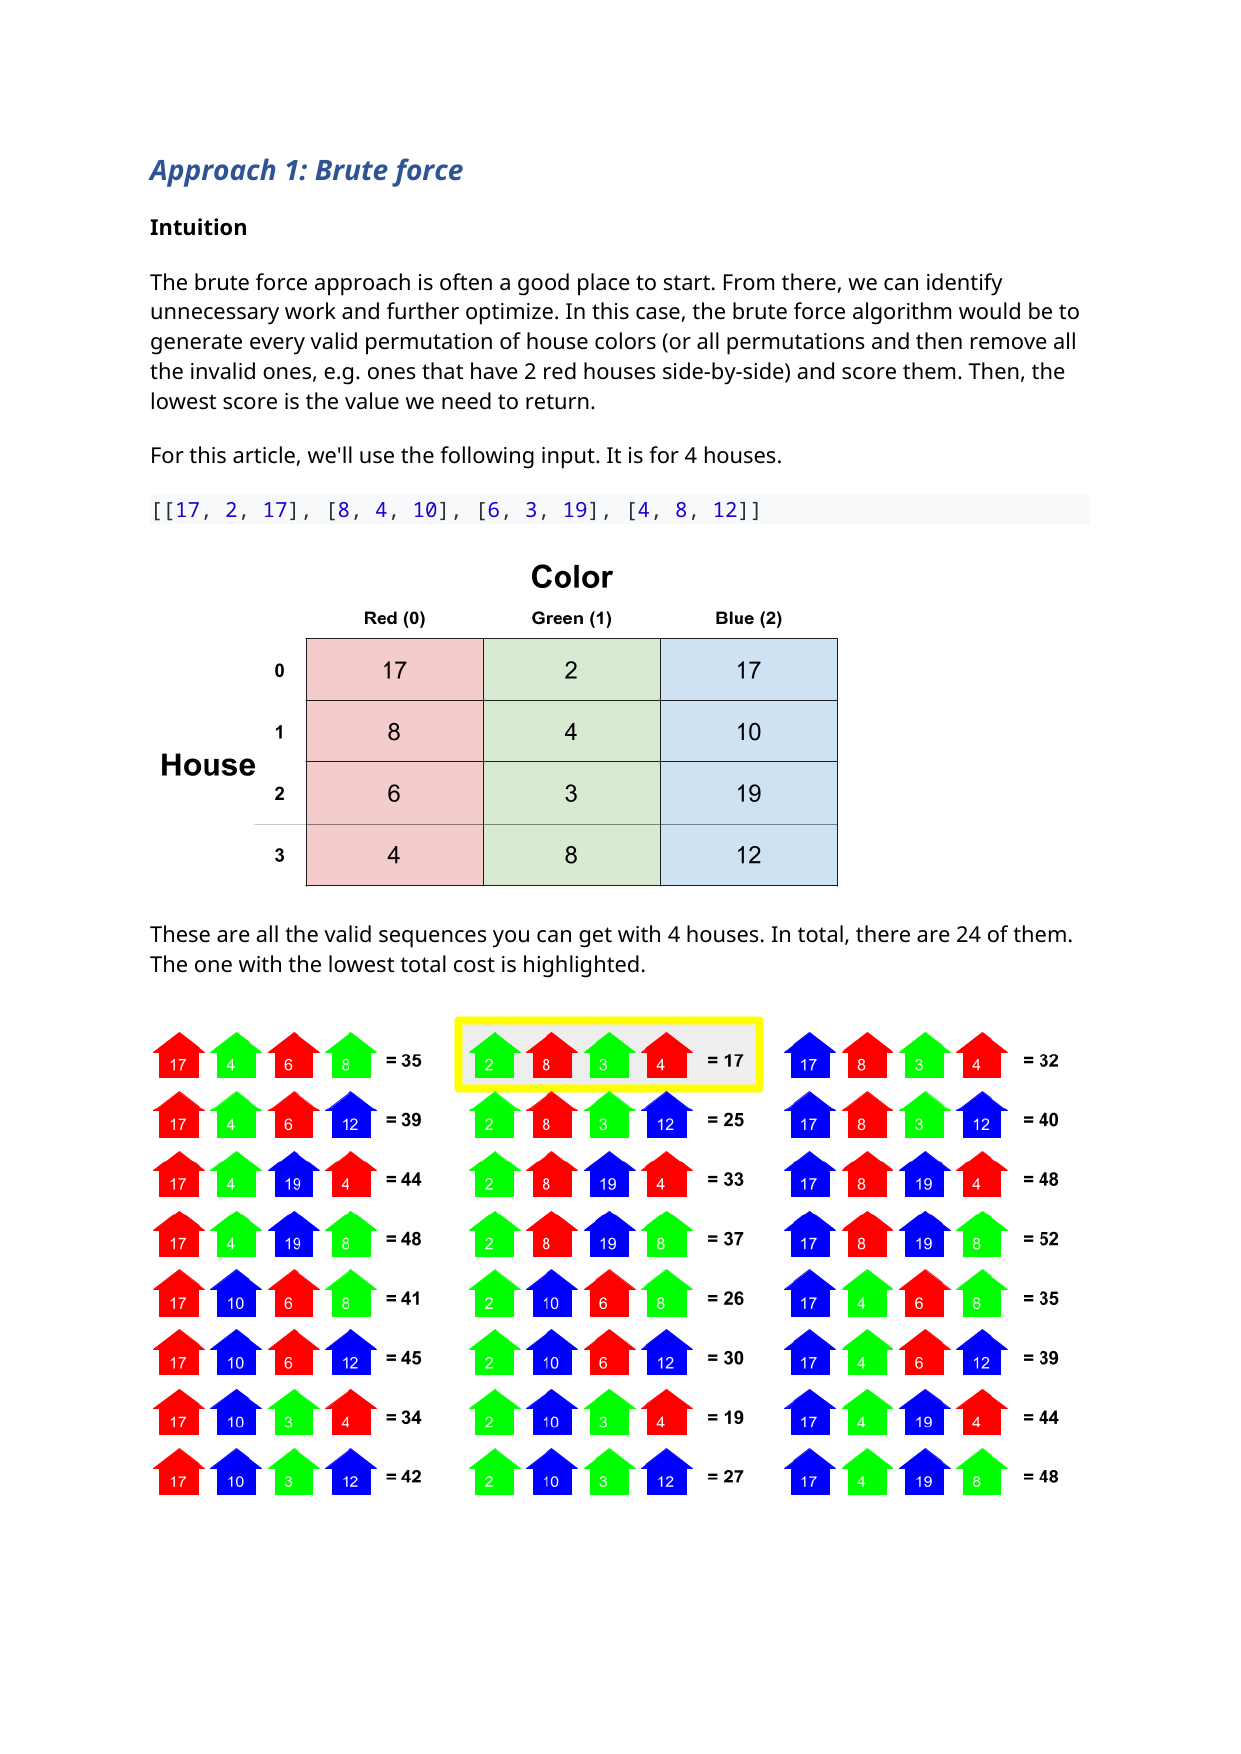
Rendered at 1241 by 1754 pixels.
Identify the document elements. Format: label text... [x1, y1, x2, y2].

picture [150, 1003, 1091, 1533]
text [[17, 2, 17], [8, 4, 10], [6, 3, 19], [4, 8, 12]] [150, 495, 1090, 524]
subtitle Approach 1: Brute force [150, 150, 1090, 188]
text For this article, we'll use the following input. It is for 4 houses. [150, 441, 1090, 470]
picture [150, 548, 1091, 894]
text These are all the valid sequences you can get with 4 houses. In total, there are 24 of them. The one with the lowest total cost is highlighted. [150, 919, 1090, 978]
text The brute force approach is often a good place to start. From there, we can identify unnecessary work and further optimize. In this case, the brute force algorithm would be to generate every valid permutation of house colors (or all permutations and then remove all the invalid ones, e.g. ones that have 2 red houses side-by-side) and score them. Then, the lowest score is the value we need to return. [150, 267, 1090, 416]
text Intuition [150, 212, 1090, 242]
